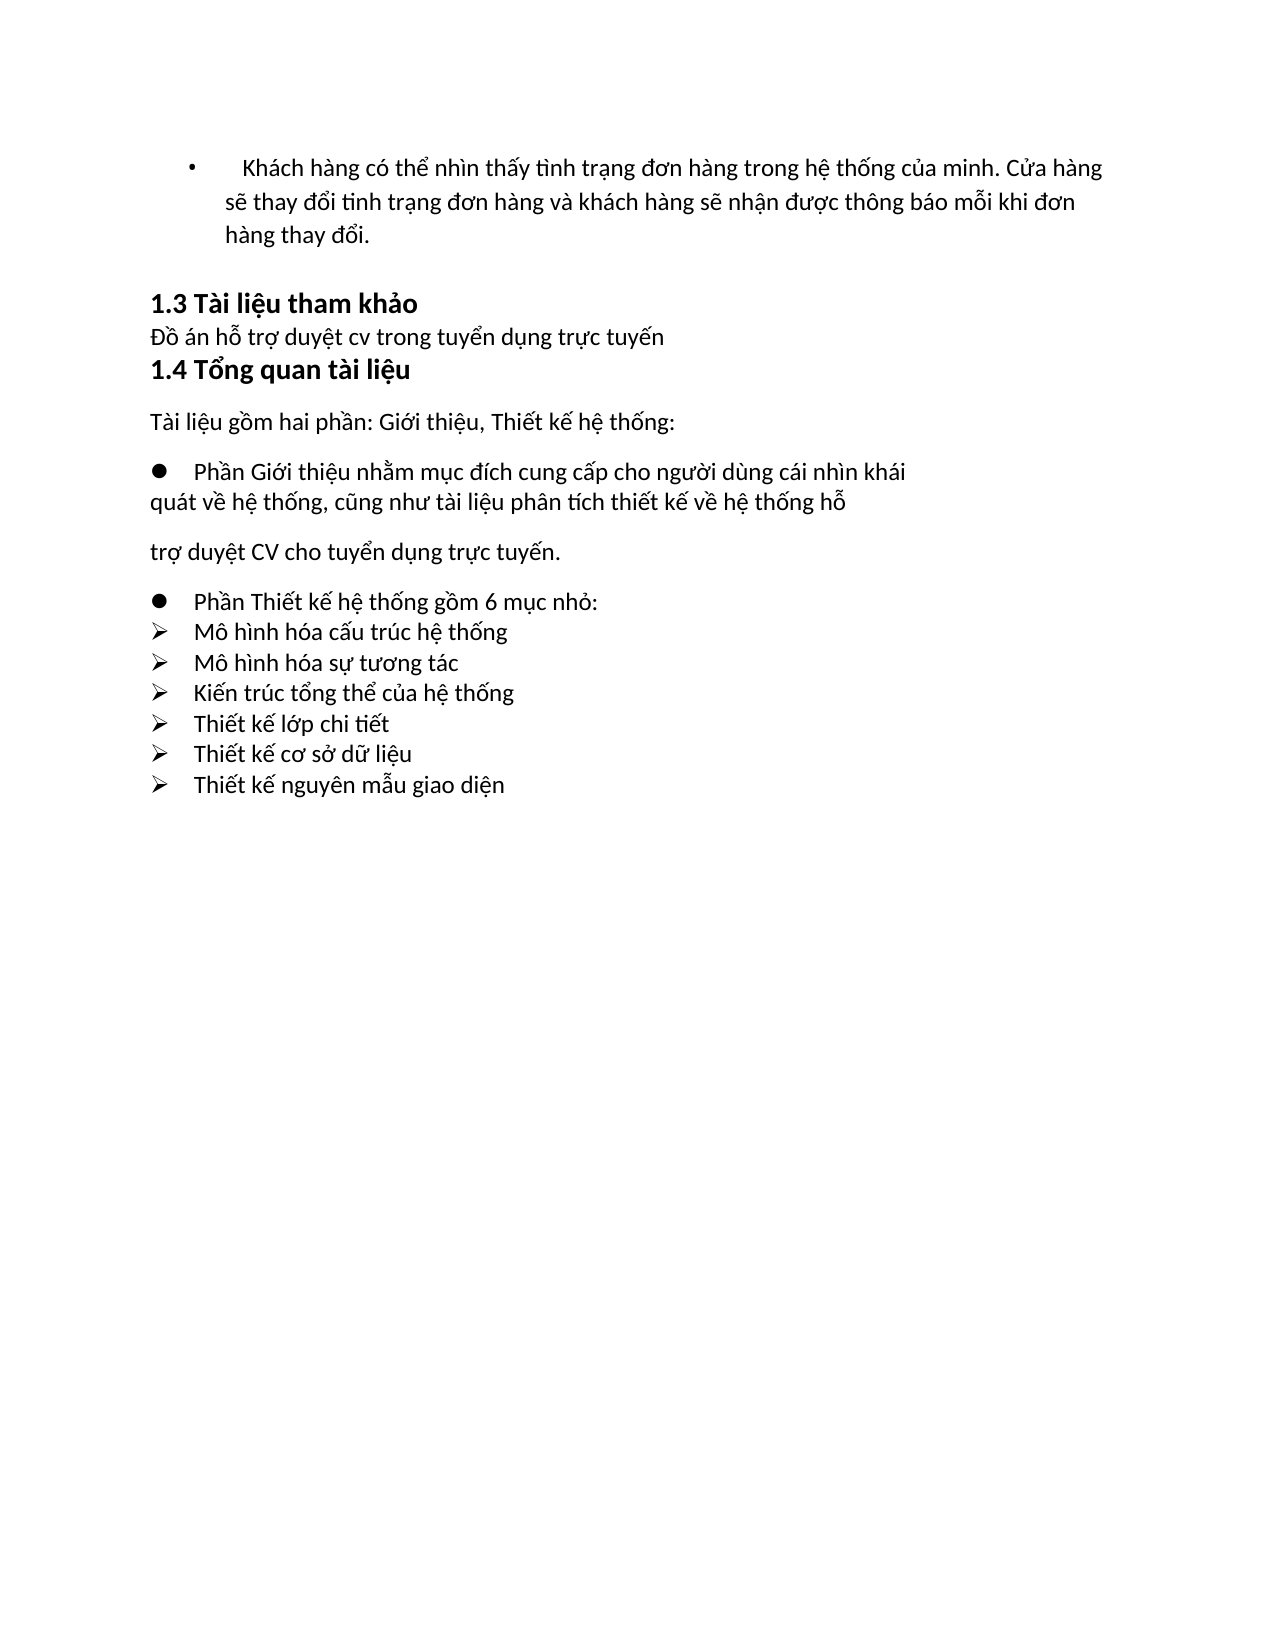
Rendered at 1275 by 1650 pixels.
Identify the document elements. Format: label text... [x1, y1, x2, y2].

text Đồ án hỗ trợ duyệt cv trong tuyển dụng trực tuyến [150, 321, 1231, 351]
text Tài liệu gồm hai phần: Giới thiệu, Thiết kế hệ thống: [150, 406, 1231, 437]
list Mô hình hóa cấu trúc hệ thống [150, 616, 1231, 647]
list Phần Thiết kế hệ thống gồm 6 mục nhỏ: [150, 586, 1231, 616]
list Mô hình hóa sự tương tác [150, 647, 1231, 677]
list Thiết kế lớp chi tiết [150, 708, 1231, 738]
subtitle Tổng quan tài liệu [150, 351, 1231, 387]
list Phần Giới thiệu nhằm mục đích cung cấp cho người dùng cái nhìn khái quát về hệ thống, cũng như tài liệu phân tích thiết kế về hệ thống hỗ [150, 456, 907, 517]
list Khách hàng có thể nhìn thấy tình trạng đơn hàng trong hệ thống của minh. Cửa hàng sẽ thay đổi tinh trạng đơn hàng và khách hàng sẽ nhận được thông báo mỗi khi đơn hàng thay đổi. [187, 150, 1102, 250]
subtitle Tài liệu tham khảo [150, 285, 1231, 321]
list Kiến trúc tổng thể của hệ thống [150, 677, 1231, 708]
list Thiết kế cơ sở dữ liệu [150, 738, 1231, 769]
text trợ duyệt CV cho tuyển dụng trực tuyến. [150, 536, 1231, 567]
list Thiết kế nguyên mẫu giao diện [150, 769, 1231, 799]
